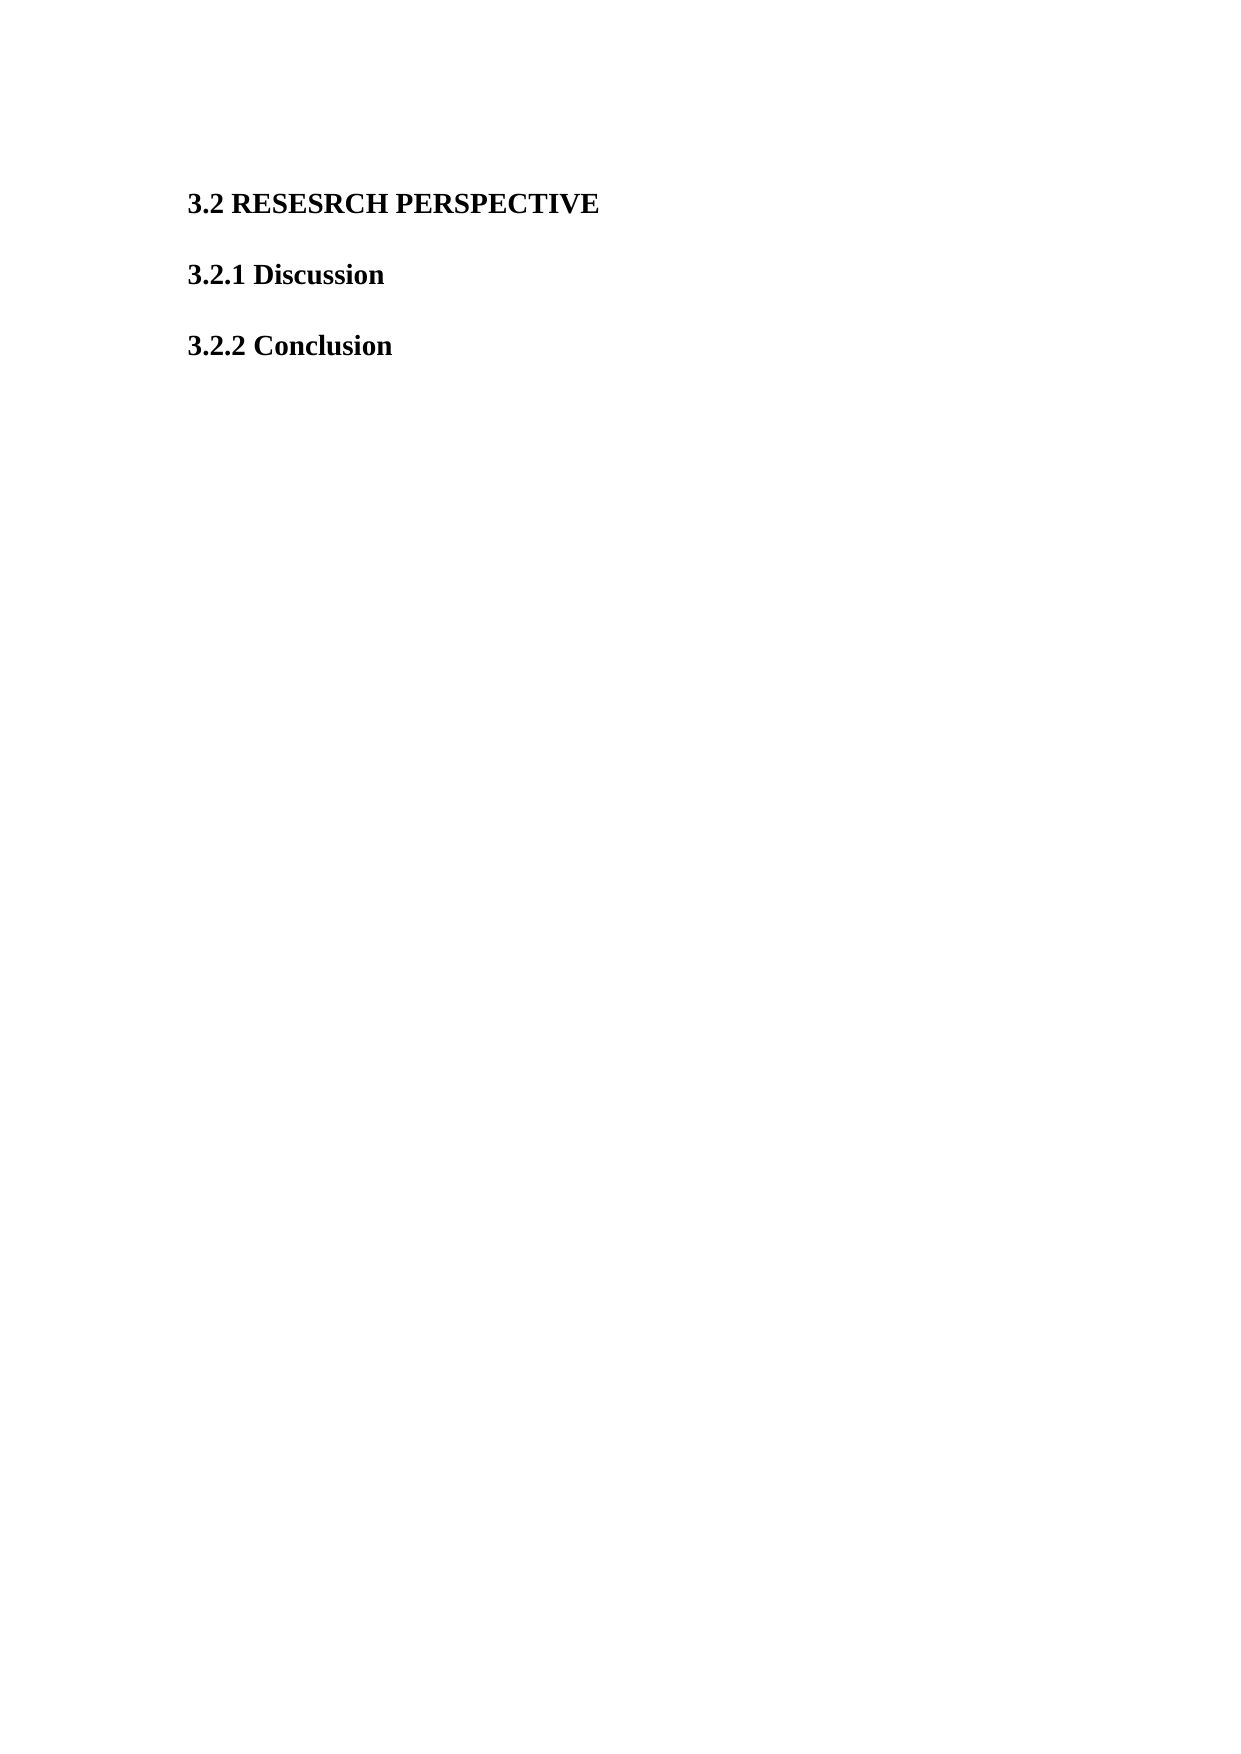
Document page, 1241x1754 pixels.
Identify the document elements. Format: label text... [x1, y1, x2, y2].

subtitle 3.2.2 Conclusion [187, 328, 1053, 361]
subtitle 3.2 RESESRCH PERSPECTIVE [187, 187, 1053, 220]
subtitle 3.2.1 Discussion [187, 257, 1053, 291]
